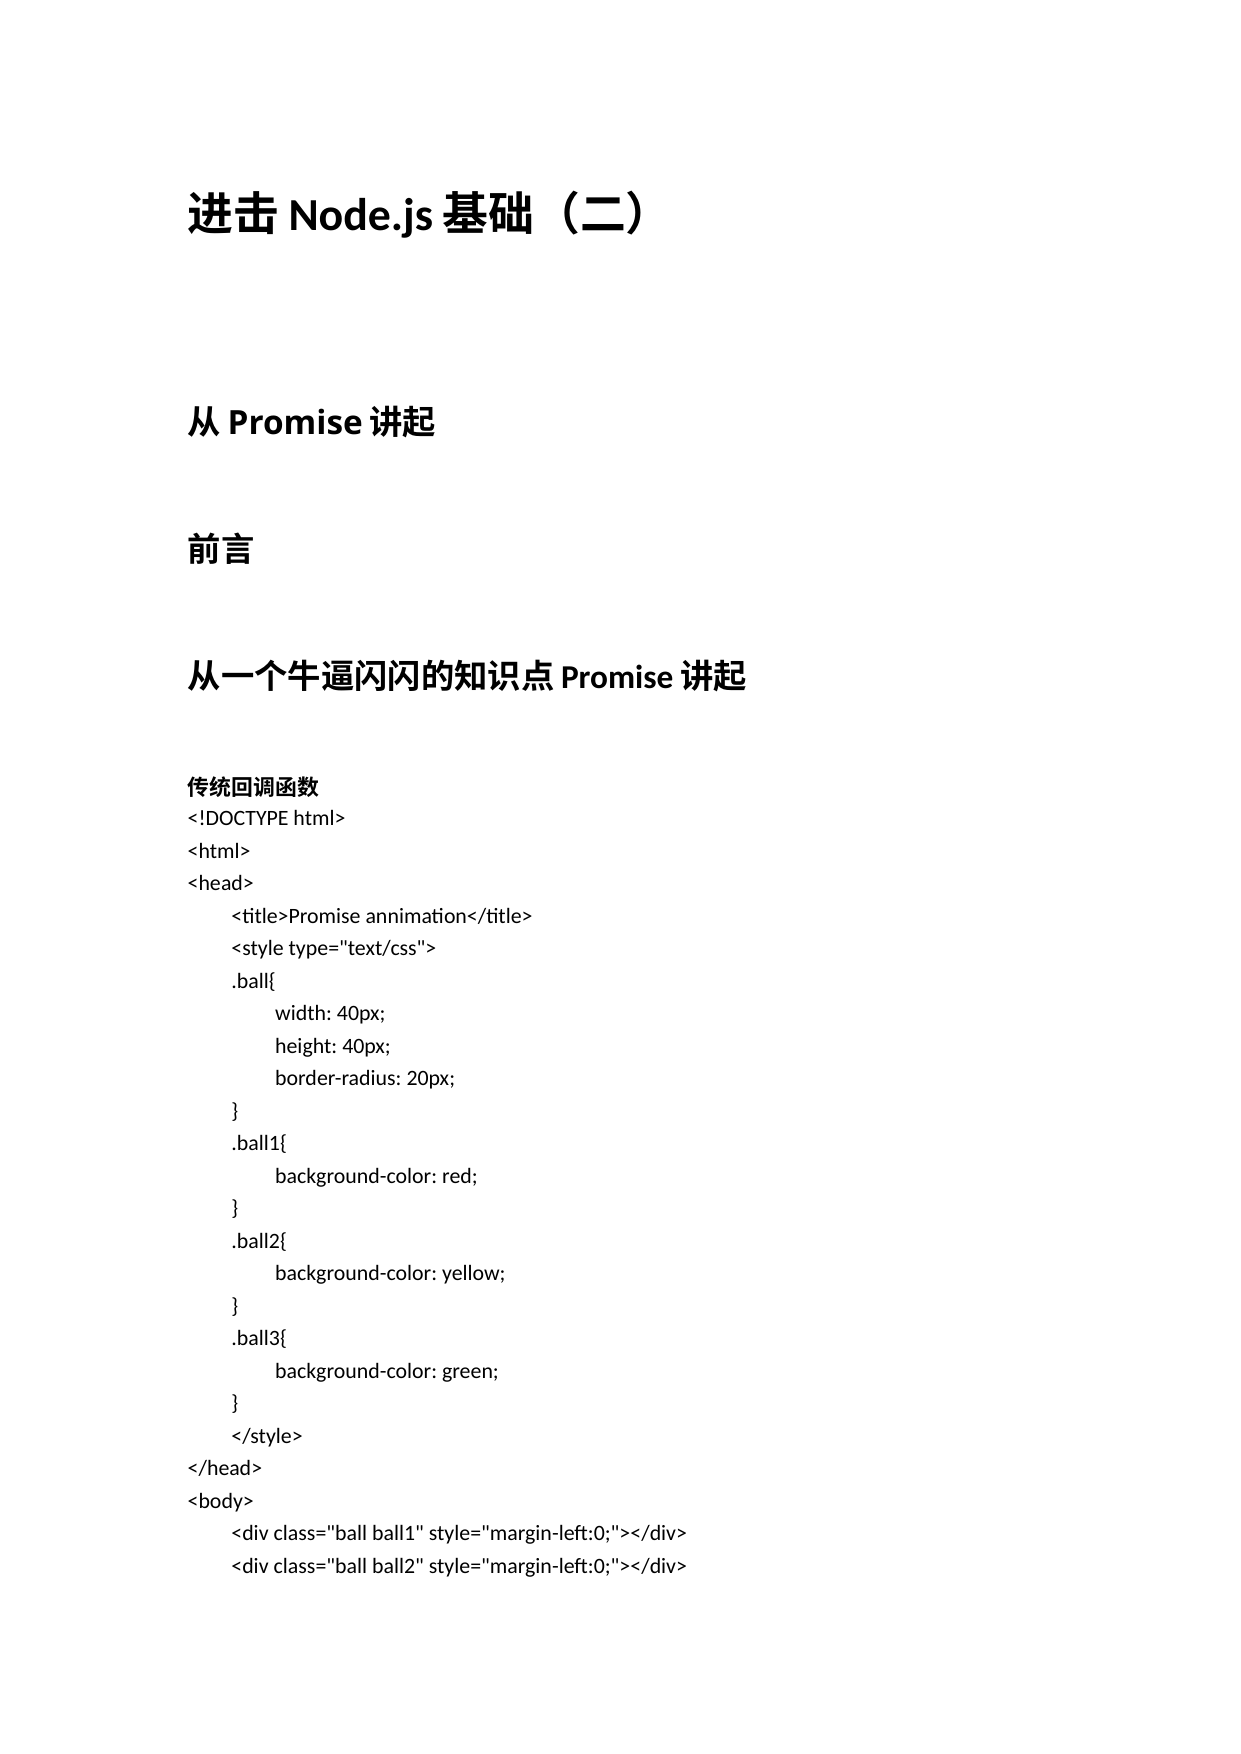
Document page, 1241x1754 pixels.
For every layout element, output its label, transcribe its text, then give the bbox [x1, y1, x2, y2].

text background-color: yellow; [187, 1257, 1053, 1289]
text .ball{ [187, 964, 1053, 997]
text <style type="text/css"> [187, 932, 1053, 964]
text <body> [187, 1484, 1053, 1517]
text <!DOCTYPE html> [187, 802, 1053, 834]
text } [187, 1387, 1053, 1419]
text background-color: green; [187, 1354, 1053, 1387]
text border-radius: 20px; [187, 1062, 1053, 1094]
text <html> [187, 834, 1053, 867]
text } [187, 1094, 1053, 1127]
text <head> [187, 867, 1053, 899]
text } [187, 1192, 1053, 1224]
subtitle 从Promise讲起 [187, 387, 1053, 452]
text <div class="ball ball1" style="margin-left:0;"></div> [187, 1517, 1053, 1549]
subtitle 从一个牛逼闪闪的知识点Promise讲起 [187, 642, 1053, 707]
text width: 40px; [187, 997, 1053, 1029]
subtitle 前言 [187, 515, 1053, 580]
text background-color: red; [187, 1159, 1053, 1192]
text 传统回调函数 [187, 769, 1053, 802]
text <title>Promise annimation</title> [187, 899, 1053, 932]
text .ball1{ [187, 1127, 1053, 1159]
text </style> [187, 1419, 1053, 1452]
text <div class="ball ball2" style="margin-left:0;"></div> [187, 1549, 1053, 1582]
text height: 40px; [187, 1029, 1053, 1062]
text .ball2{ [187, 1224, 1053, 1257]
text </head> [187, 1452, 1053, 1484]
subtitle 进击Node.js基础（二） [187, 162, 1053, 259]
text } [187, 1289, 1053, 1322]
text .ball3{ [187, 1322, 1053, 1354]
